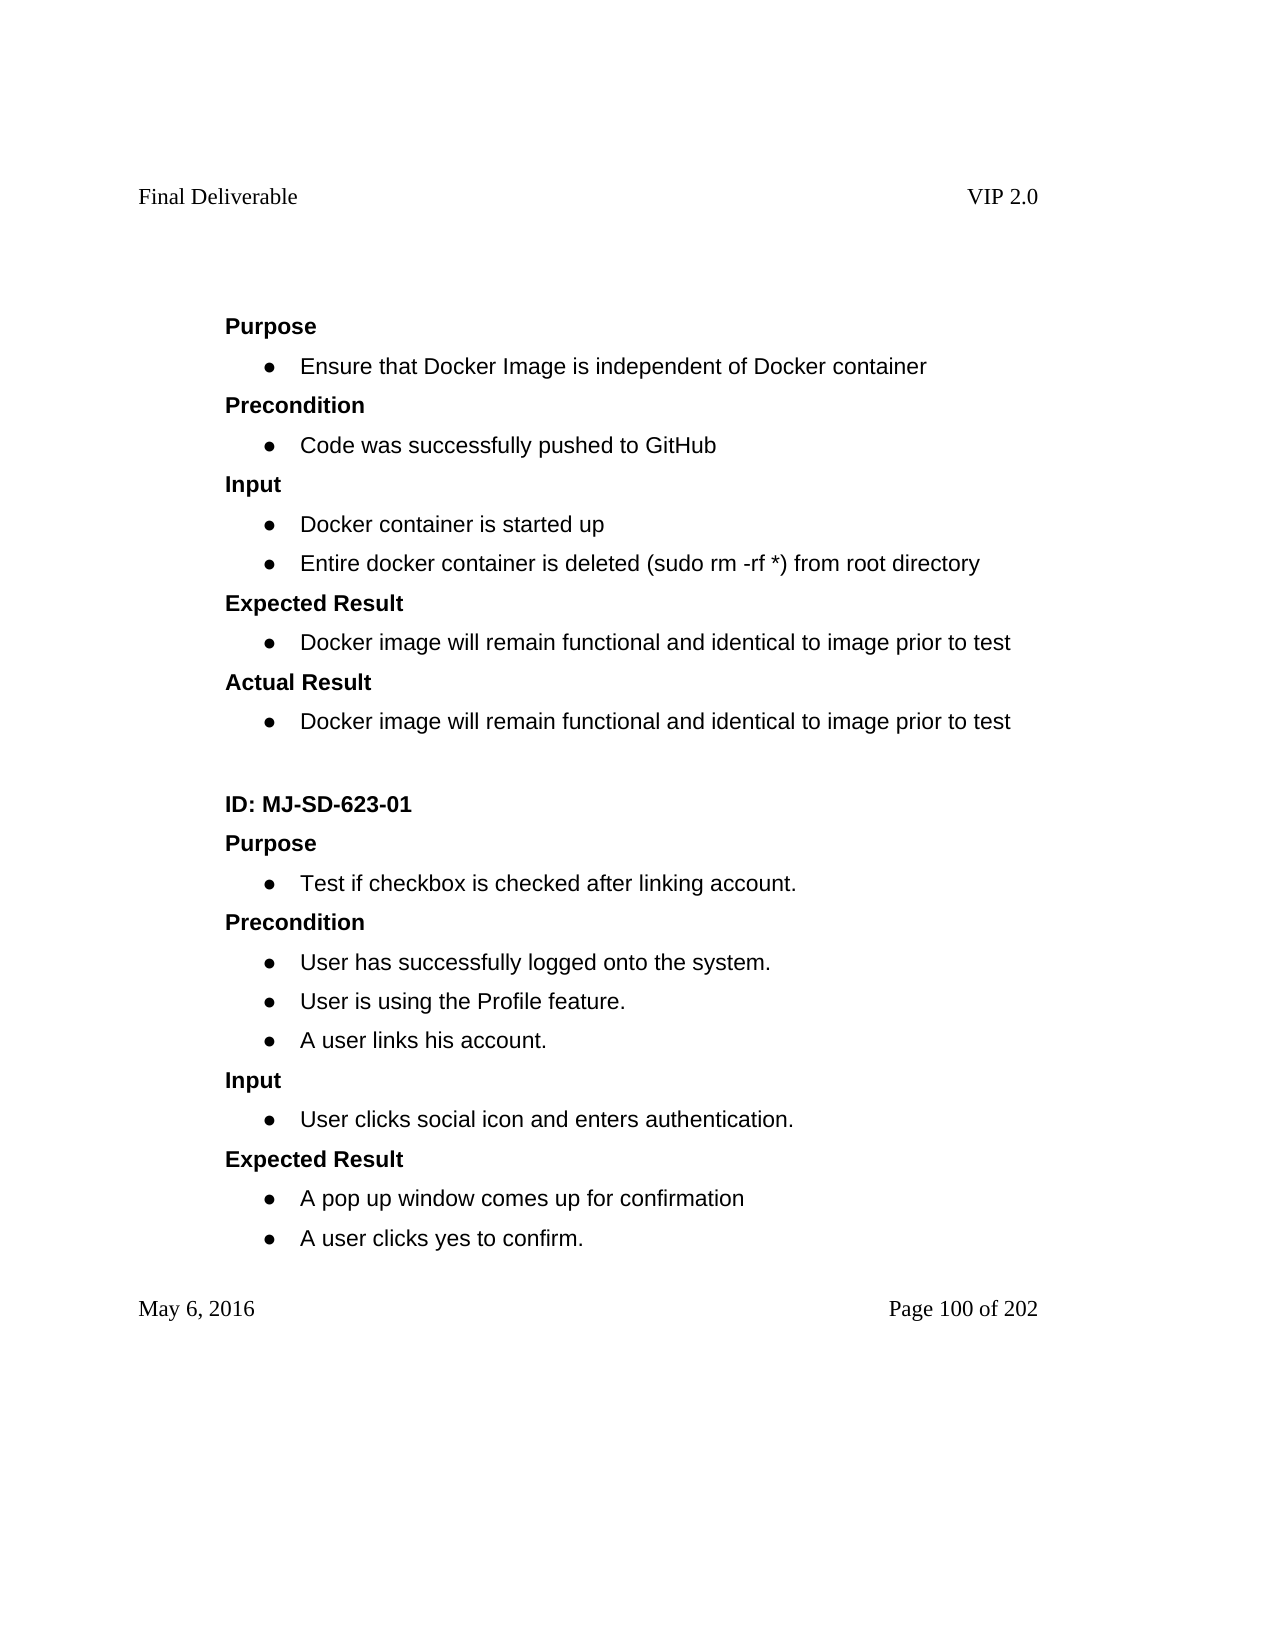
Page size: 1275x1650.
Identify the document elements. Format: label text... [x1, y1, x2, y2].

text Expected Result [225, 1146, 1125, 1172]
list Ensure that Docker Image is independent of Docker container [262, 353, 1125, 379]
list User is using the Profile feature. [262, 988, 1125, 1014]
list Entire docker container is deleted (sudo rm -rf *) from root directory [262, 550, 1125, 576]
list A user links his account. [262, 1027, 1125, 1054]
text Precondition [225, 909, 1125, 935]
text Purpose [225, 830, 1125, 856]
list Docker container is started up [262, 511, 1125, 537]
text ID: MJ-SD-623-01 [150, 791, 1125, 817]
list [262, 1185, 1125, 1212]
list Code was successfully pushed to GitHub [262, 432, 1125, 458]
list Test if checkbox is checked after linking account. [262, 869, 1125, 896]
text Input [225, 471, 1125, 497]
list User has successfully logged onto the system. [262, 948, 1125, 975]
list Docker image will remain functional and identical to image prior to test [262, 629, 1125, 655]
text Input [225, 1067, 1125, 1093]
list Docker image will remain functional and identical to image prior to test [262, 708, 1125, 734]
list User clicks social icon and enters authentication. [262, 1106, 1125, 1133]
list A user clicks yes to confirm. [262, 1225, 1125, 1251]
text Actual Result [225, 668, 1125, 695]
text Purpose [225, 313, 1125, 339]
text Precondition [225, 392, 1125, 418]
text Expected Result [225, 589, 1125, 616]
